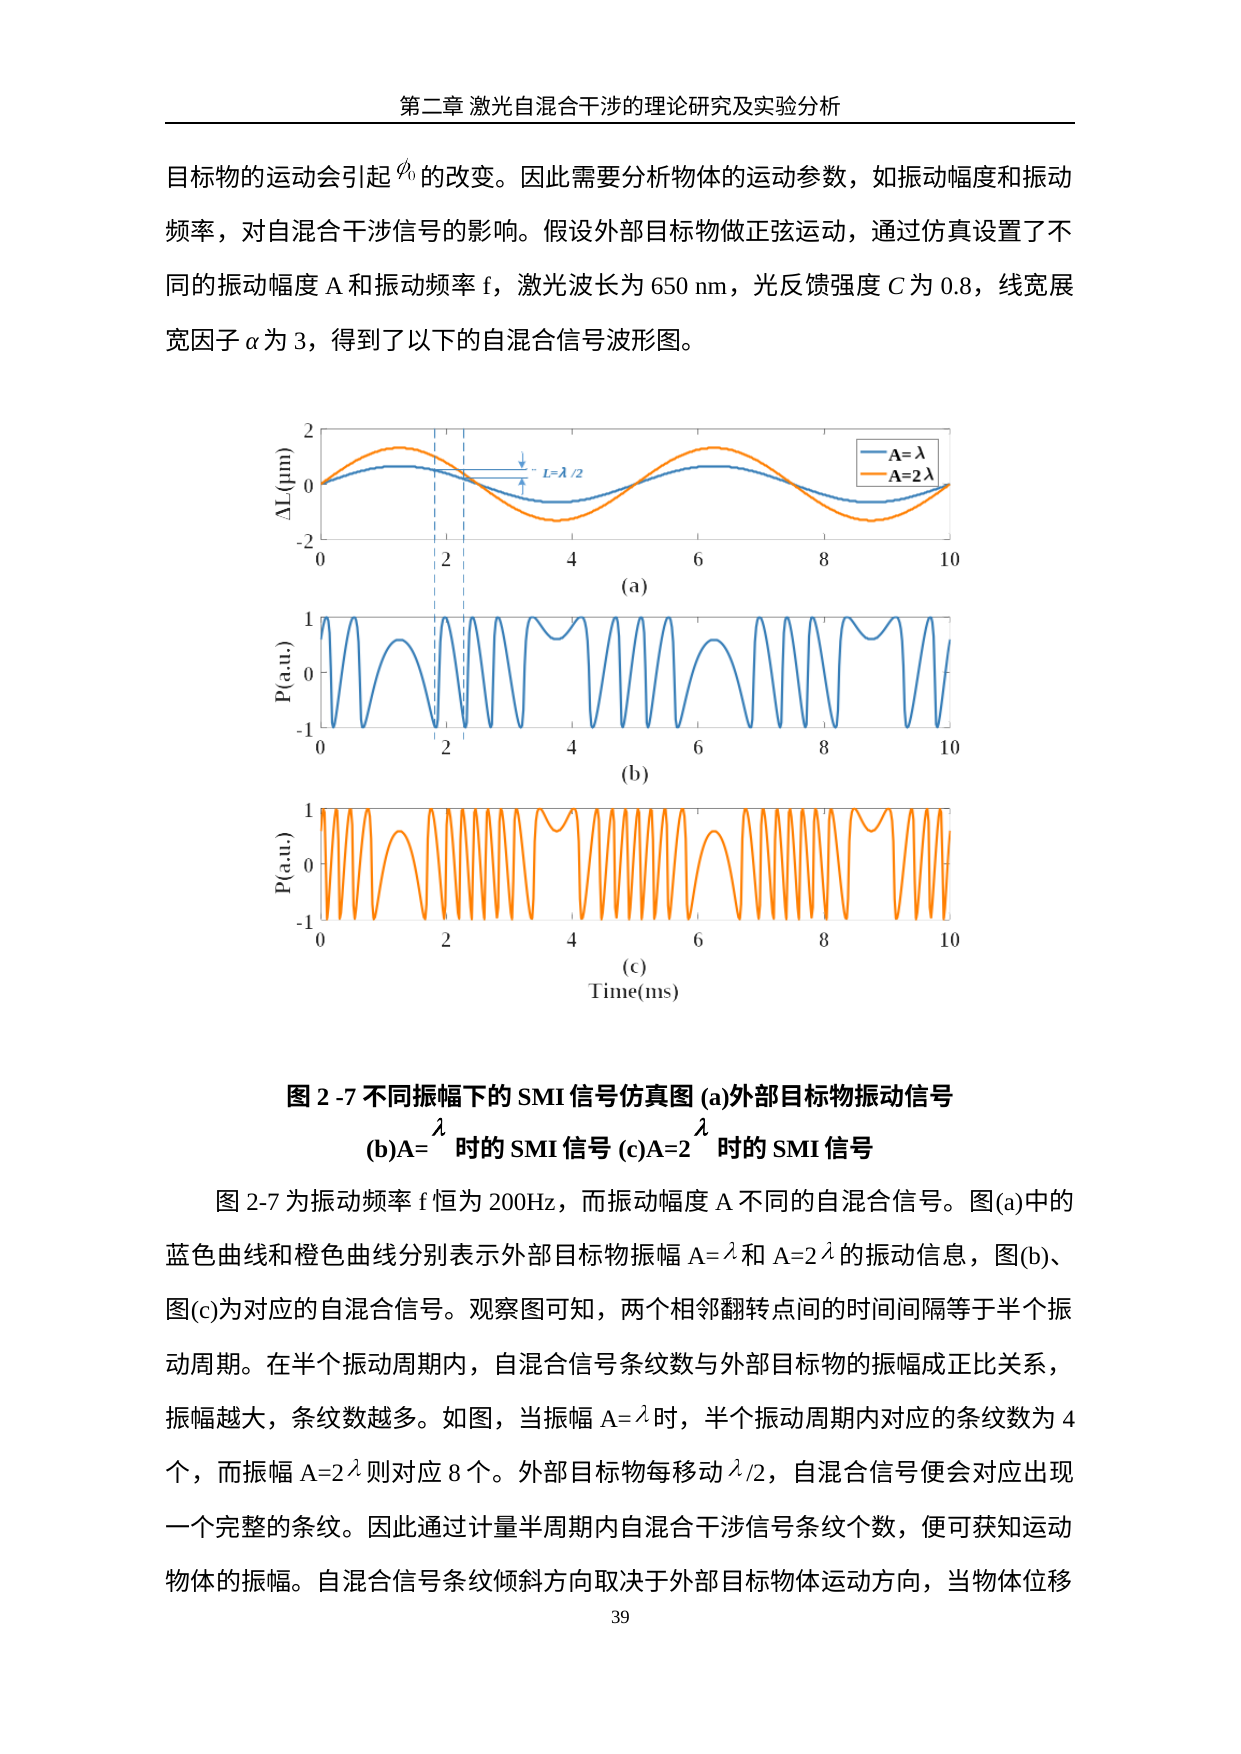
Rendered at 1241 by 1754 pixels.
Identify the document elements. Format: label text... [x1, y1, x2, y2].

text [165, 150, 1075, 356]
text (b)A= 时的SMI信号 (c)A=2 时的SMI信号 [165, 1113, 1075, 1165]
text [165, 1181, 1075, 1598]
text 图 2 -7 不同振幅下的SMI信号仿真图 (a)外部目标物振动信号 [165, 1077, 1075, 1113]
